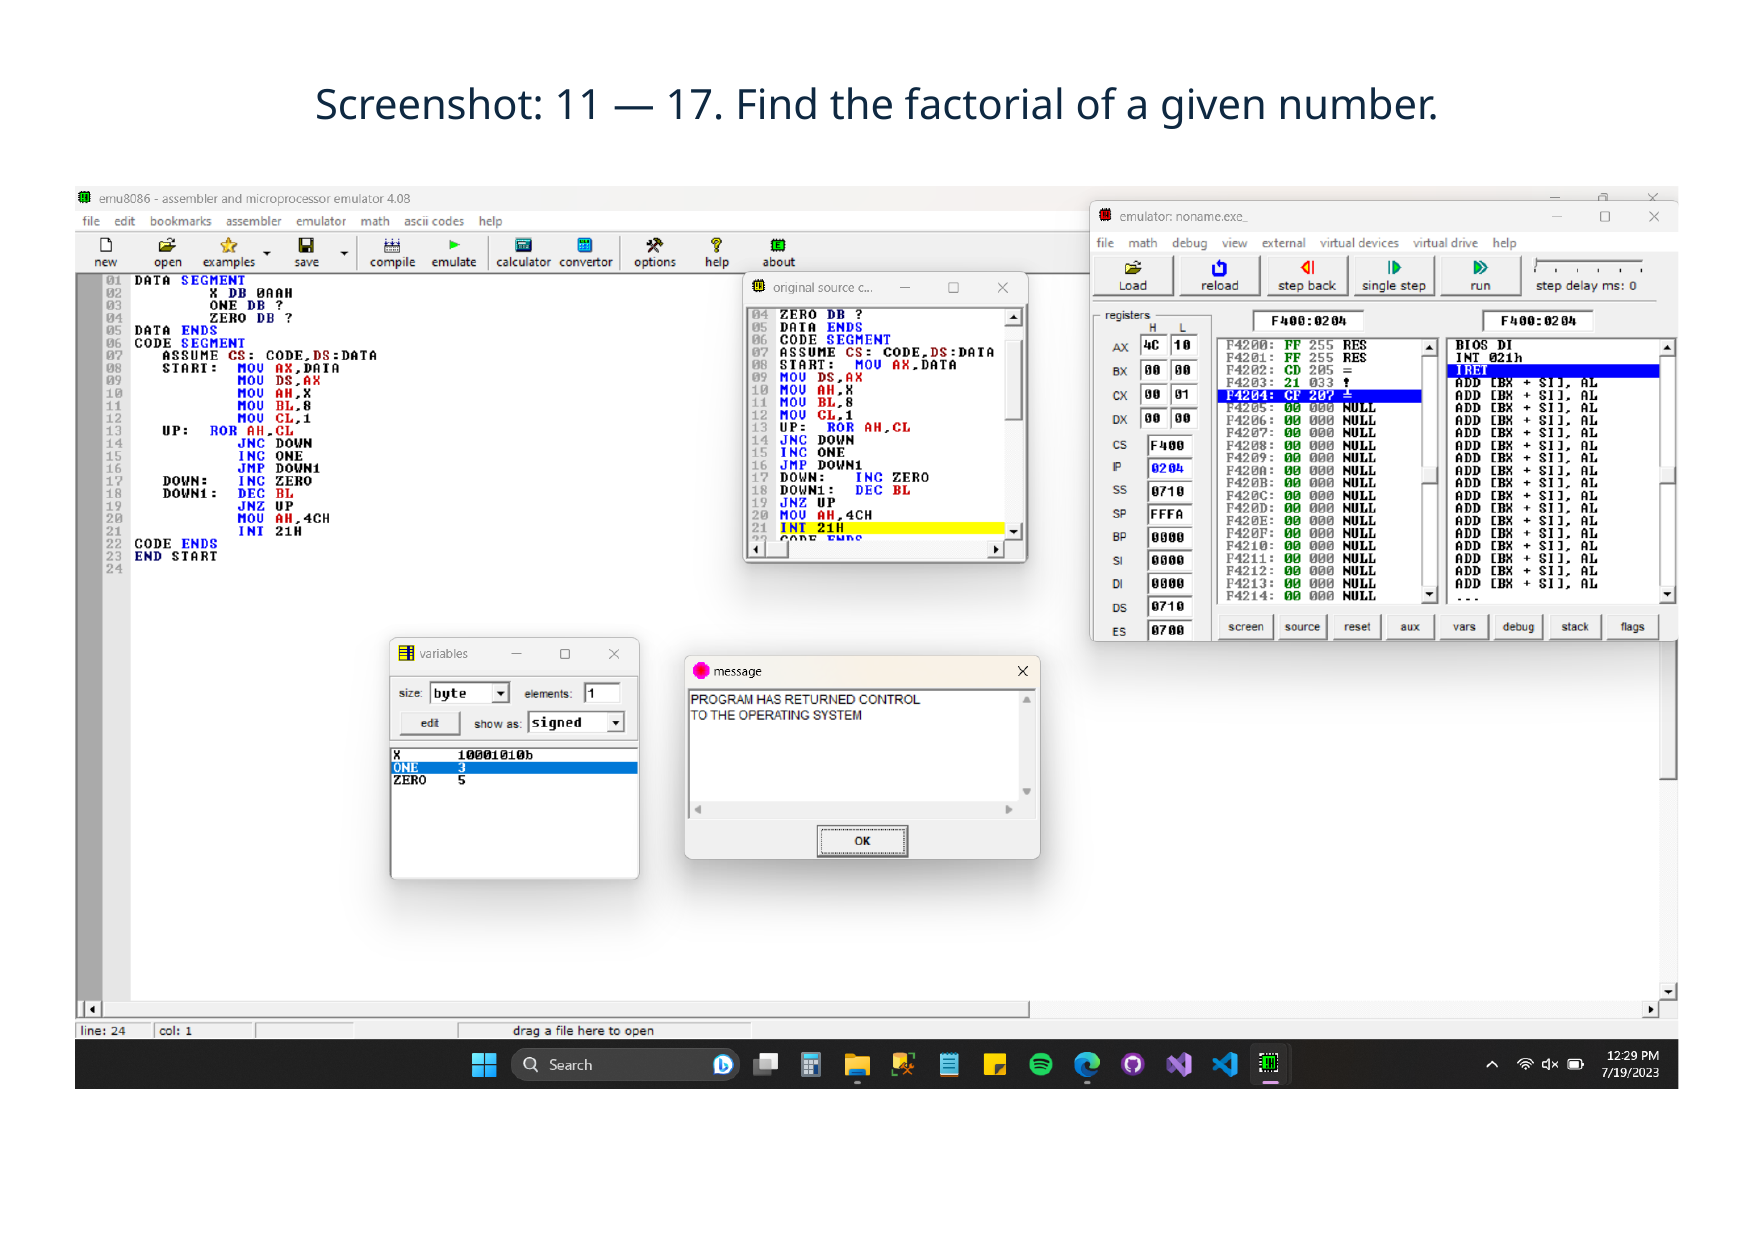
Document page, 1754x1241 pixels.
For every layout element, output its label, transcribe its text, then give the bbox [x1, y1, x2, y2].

text Screenshot: 11 — 17. Find the factorial of a given number. [75, 75, 1679, 132]
picture [75, 186, 1679, 1089]
